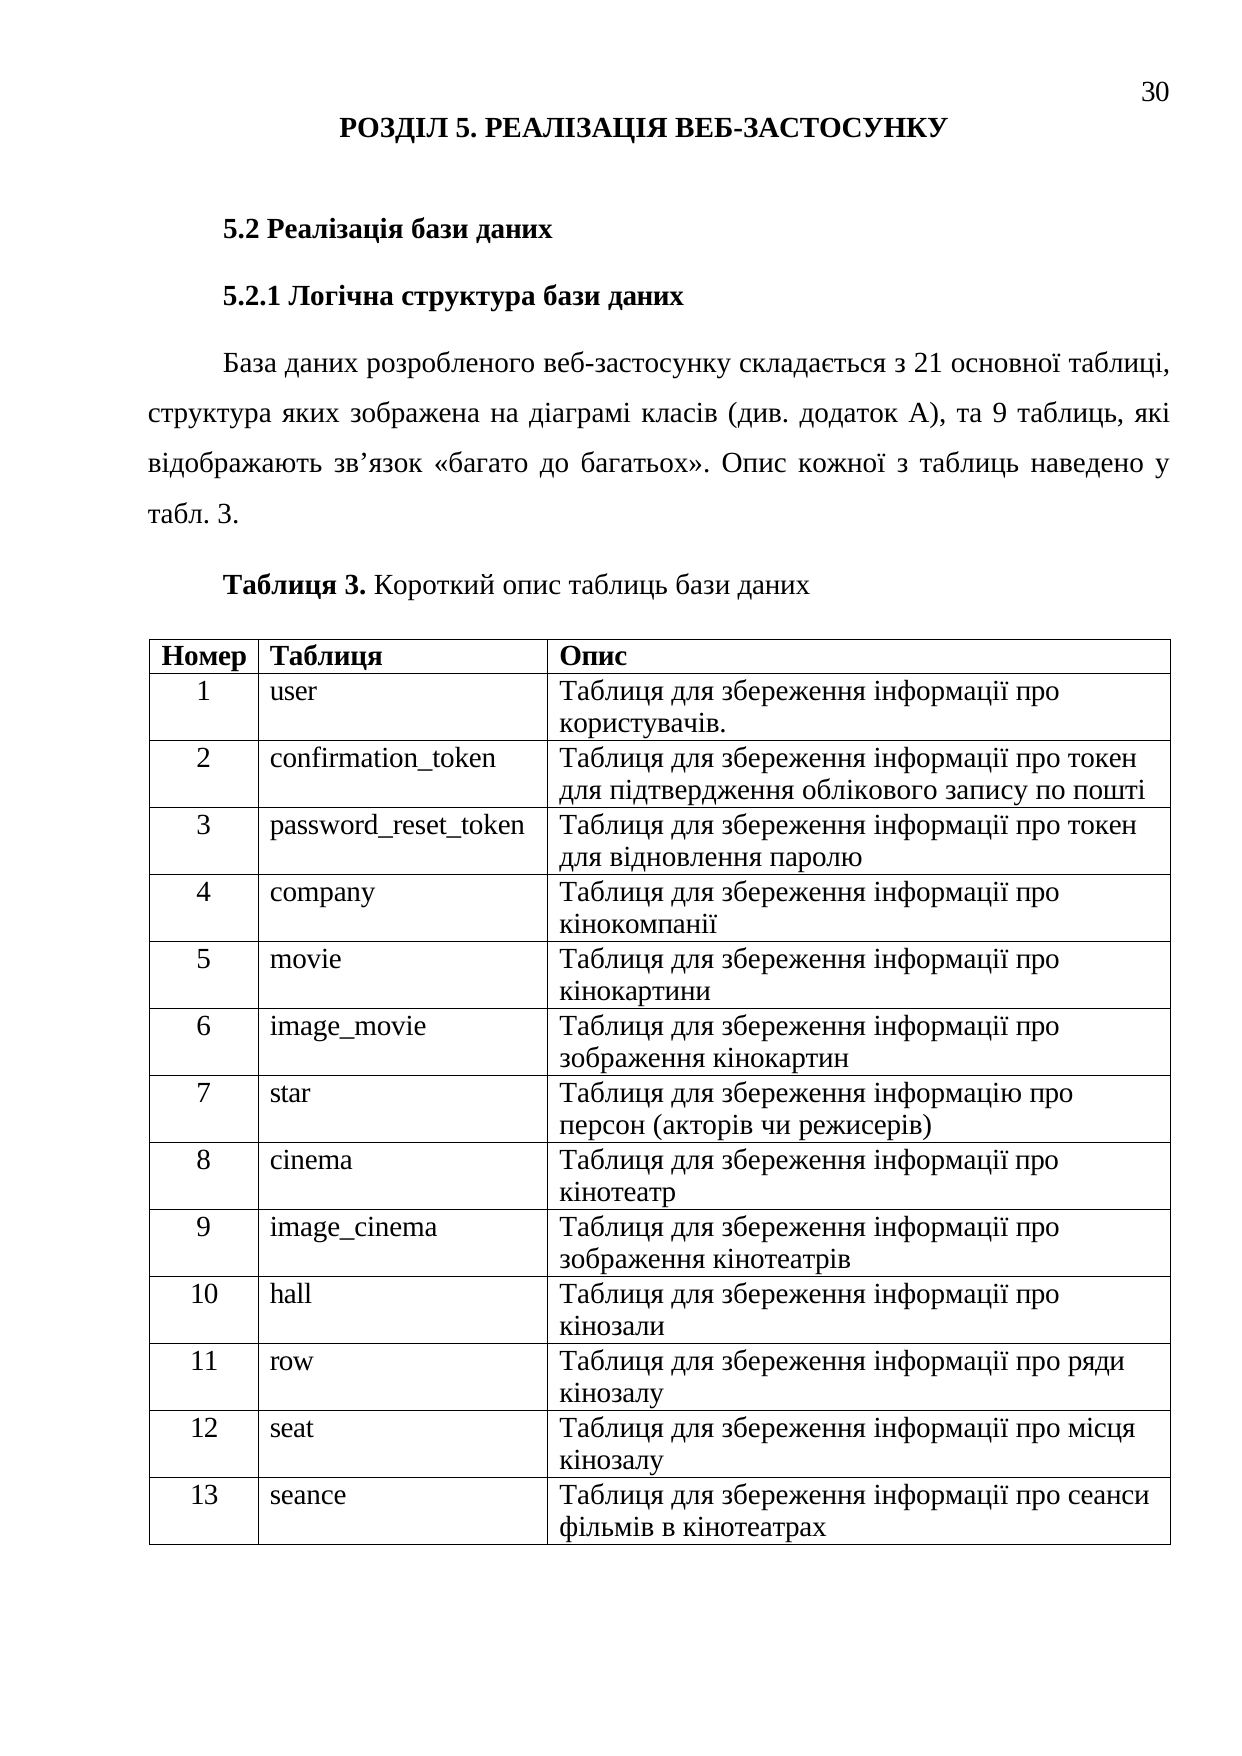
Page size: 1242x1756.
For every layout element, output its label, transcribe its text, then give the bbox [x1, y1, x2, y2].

table_cell Таблиця для збереження інформації про токен для підтвердження облікового запису по пошті [548, 741, 1170, 807]
table_cell confirmation_token [259, 741, 547, 807]
subtitle Логічна структура бази даних [223, 278, 1183, 312]
table_cell Таблиця для збереження інформації про зображення кінотеатрів [548, 1210, 1170, 1276]
table_cell password_reset_token [259, 808, 547, 874]
table_cell image_cinema [259, 1210, 547, 1276]
table_cell Таблиця для збереження інформації про місця кінозалу [548, 1411, 1170, 1477]
table_cell seat [259, 1411, 547, 1477]
table_cell 11 [150, 1344, 258, 1410]
table_cell 3 [150, 808, 258, 874]
text Таблиця 3. Короткий опис таблиць бази даних [223, 567, 1183, 601]
table_cell Таблиця для збереження інформації про кінокартини [548, 942, 1170, 1008]
table_cell 5 [150, 942, 258, 1008]
table_cell user [259, 674, 547, 740]
table_cell star [259, 1076, 547, 1142]
table_cell 13 [150, 1478, 258, 1544]
table_cell 6 [150, 1009, 258, 1075]
table_header Таблиця [259, 640, 547, 673]
table_cell row [259, 1344, 547, 1410]
table_cell Таблиця для збереження інформації про зображення кінокартин [548, 1009, 1170, 1075]
table_cell Таблиця для збереження інформації про сеанси фільмів в кінотеатрах [548, 1478, 1170, 1544]
table_cell 12 [150, 1411, 258, 1477]
table_cell Таблиця для збереження інформації про кінокомпанії [548, 875, 1170, 941]
table_header Опис [548, 640, 1170, 673]
table_cell 4 [150, 875, 258, 941]
subtitle РОЗДІЛ 5. РЕАЛІЗАЦІЯ ВЕБ-ЗАСТОСУНКУ [135, 110, 1152, 144]
table_cell image_movie [259, 1009, 547, 1075]
table_cell seance [259, 1478, 547, 1544]
table_cell Таблиця для збереження інформації про користувачів. [548, 674, 1170, 740]
table_cell movie [259, 942, 547, 1008]
table_cell 7 [150, 1076, 258, 1142]
text База даних розробленого веб-застосунку складається з 21 основної таблиці, структура яких зображена на діаграмі класів (див. додаток А), та 9 таблиць, які відображають зв’язок «багато до багатьох». Опис кожної з таблиць наведено у табл. 3. [148, 345, 1171, 529]
table_cell Таблиця для збереження інформації про токен для відновлення паролю [548, 808, 1170, 874]
table_cell hall [259, 1277, 547, 1343]
table_cell cinema [259, 1143, 547, 1209]
table_cell 10 [150, 1277, 258, 1343]
table_header Номер [150, 640, 258, 673]
table_cell Таблиця для збереження інформації про кінозали [548, 1277, 1170, 1343]
table_cell 9 [150, 1210, 258, 1276]
table_cell 1 [150, 674, 258, 740]
table_cell 8 [150, 1143, 258, 1209]
table_cell Таблиця для збереження інформації про кінотеатр [548, 1143, 1170, 1209]
table_cell 2 [150, 741, 258, 807]
table_cell Таблиця для збереження інформацію про персон (акторів чи режисерів) [548, 1076, 1170, 1142]
table_cell Таблиця для збереження інформації про ряди кінозалу [548, 1344, 1170, 1410]
subtitle 5.2 Реалізація бази даних [135, 211, 1183, 245]
table_cell company [259, 875, 547, 941]
